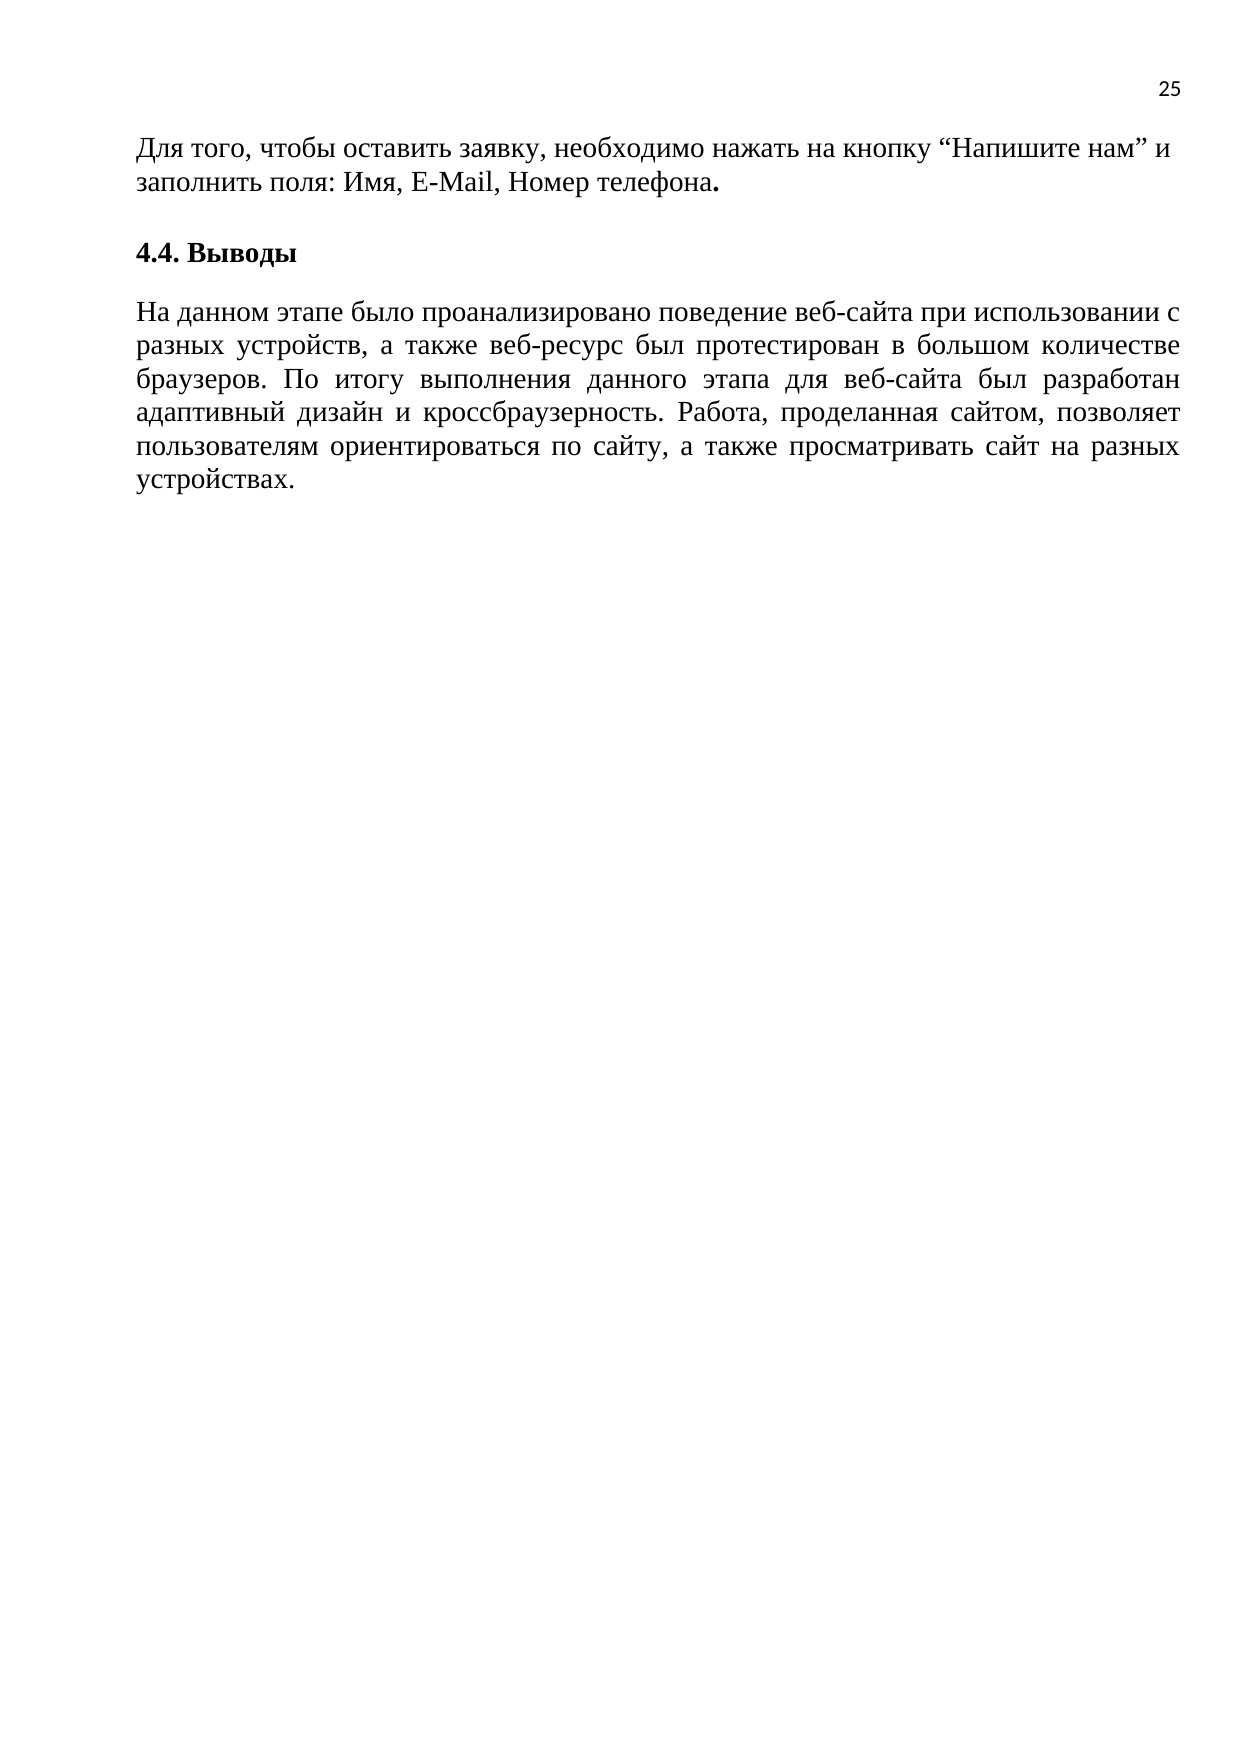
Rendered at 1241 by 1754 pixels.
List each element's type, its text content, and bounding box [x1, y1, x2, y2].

text На данном этапе было проанализировано поведение веб-сайта при использовании с разных устройств, а также веб-ресурс был протестирован в большом количестве браузеров. По итогу выполнения данного этапа для веб-сайта был разработан адаптивный дизайн и кроссбраузерность. Работа, проделанная сайтом, позволяет пользователям ориентироваться по сайту, а также просматривать сайт на разных устройствах. [136, 294, 1181, 495]
text 4.4. Выводы [136, 235, 1181, 269]
text Для того, чтобы оставить заявку, необходимо нажать на кнопку “Напишите нам” и заполнить поля: Имя, E-Mail, Номер телефона. [136, 131, 1181, 198]
